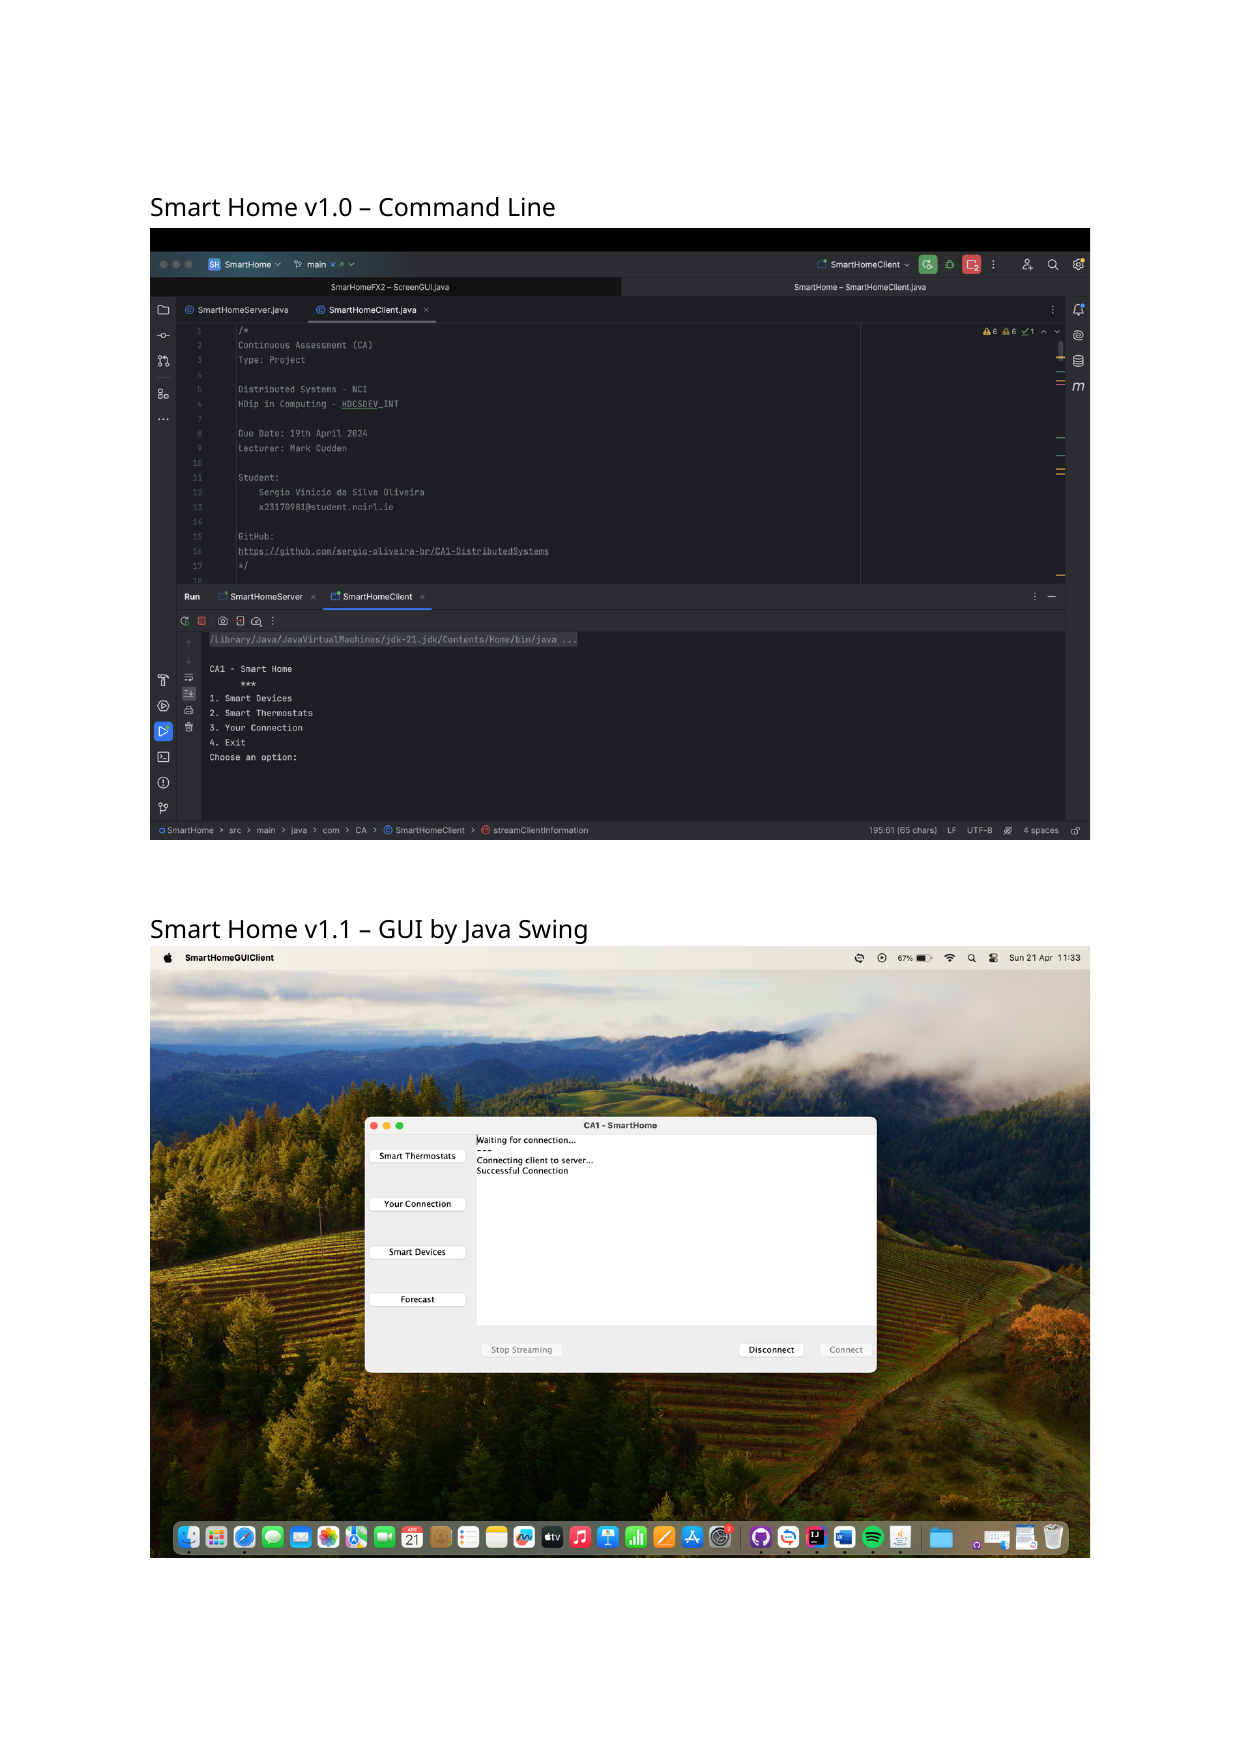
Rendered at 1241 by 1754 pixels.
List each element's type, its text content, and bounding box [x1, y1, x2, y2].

picture [150, 228, 1091, 840]
text Smart Home v1.0 – Command Line [150, 189, 1090, 223]
text Smart Home v1.1 – GUI by Java Swing [150, 912, 1090, 946]
picture [150, 946, 1091, 1558]
